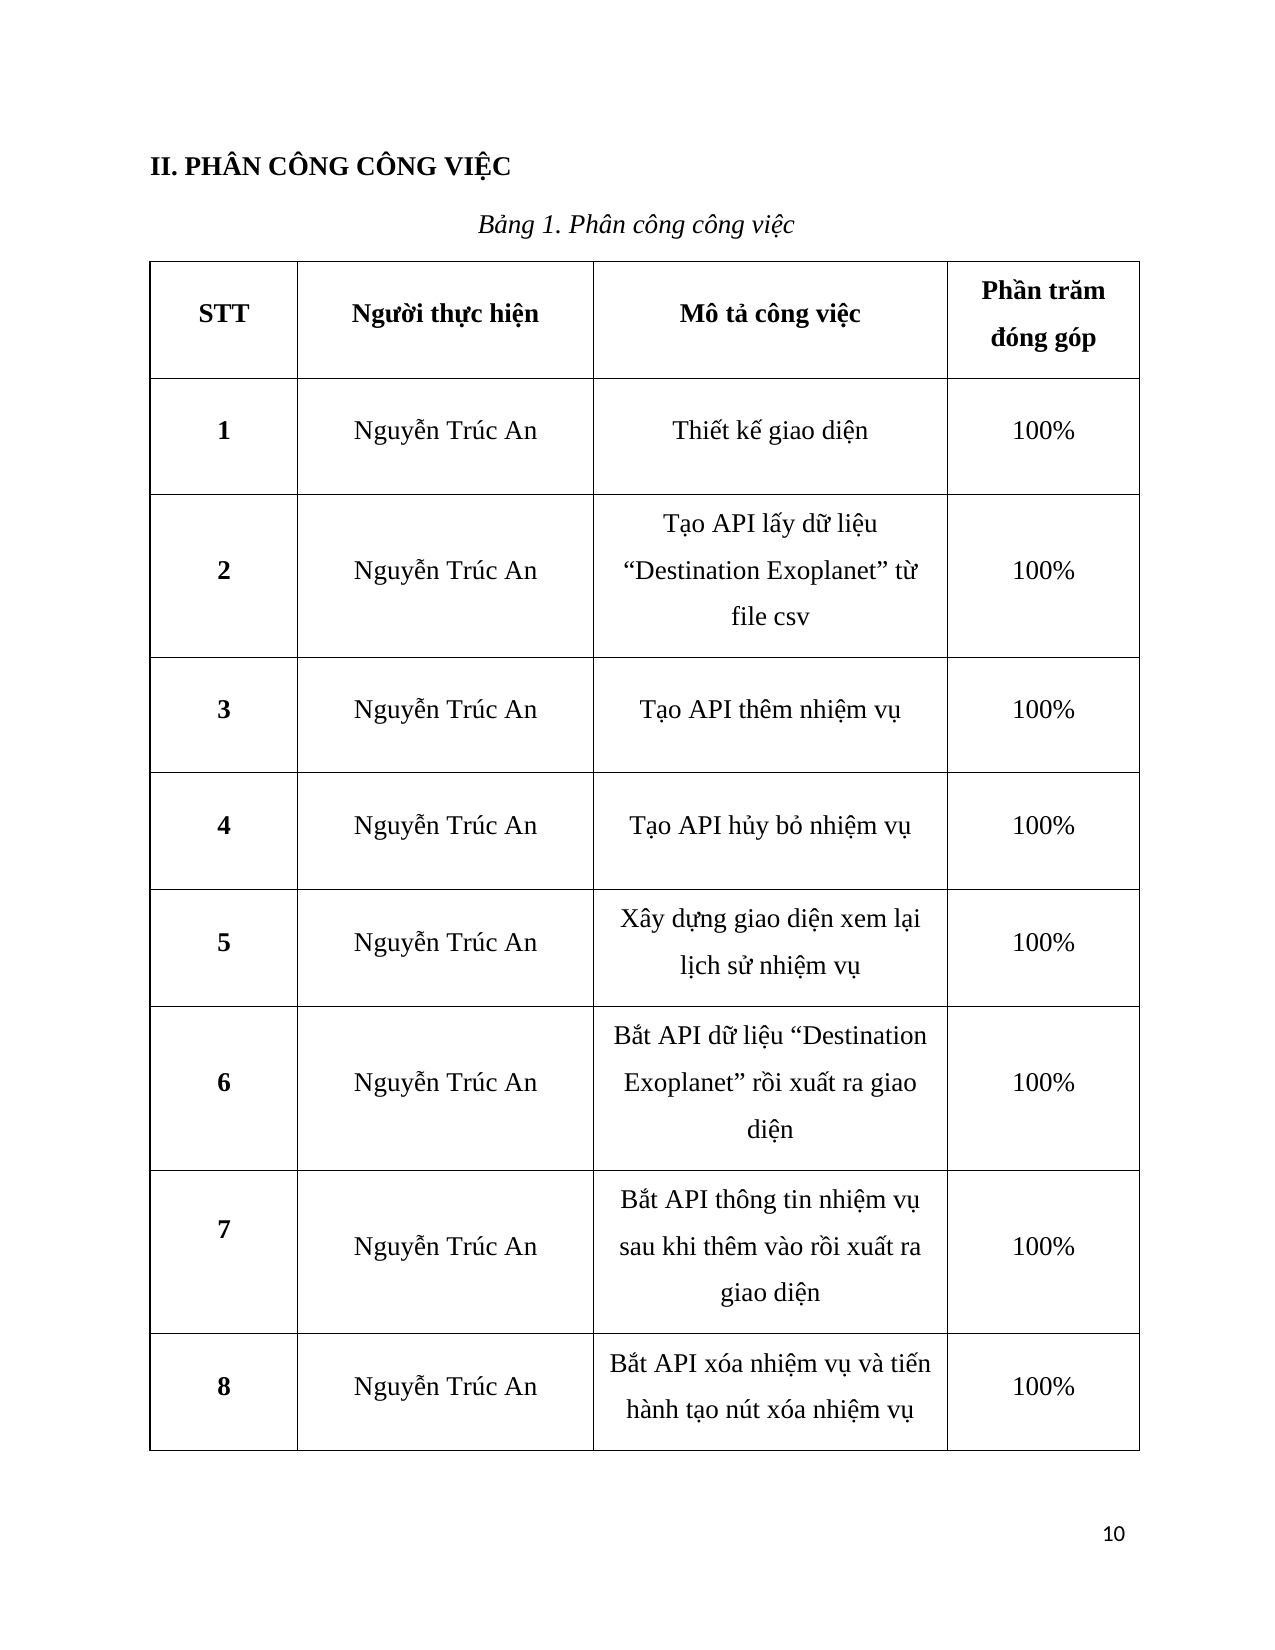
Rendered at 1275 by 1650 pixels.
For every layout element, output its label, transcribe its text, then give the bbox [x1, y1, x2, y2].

table_cell Nguyễn Trúc An [298, 379, 593, 493]
table_cell Xây dựng giao diện xem lại lịch sử nhiệm vụ [594, 890, 947, 1006]
table_cell Nguyễn Trúc An [298, 1007, 593, 1169]
table_cell Nguyễn Trúc An [298, 890, 593, 1006]
table_cell 2 [151, 495, 297, 657]
table_cell 1 [151, 379, 297, 493]
table_cell Nguyễn Trúc An [298, 658, 593, 772]
table_cell 100% [948, 379, 1139, 493]
table_cell 100% [948, 773, 1139, 889]
table_cell 100% [948, 1171, 1139, 1333]
table_cell Bắt API thông tin nhiệm vụ sau khi thêm vào rồi xuất ra giao diện [594, 1171, 947, 1333]
table_cell 100% [948, 1334, 1139, 1450]
subtitle II. PHÂN CÔNG CÔNG VIỆC [150, 150, 1125, 181]
table_cell 6 [151, 1007, 297, 1169]
table_cell Thiết kế giao diện [594, 379, 947, 493]
table_cell 8 [151, 1334, 297, 1450]
table_cell 100% [948, 1007, 1139, 1169]
table_cell Tạo API hủy bỏ nhiệm vụ [594, 773, 947, 889]
table_cell Bắt API xóa nhiệm vụ và tiến hành tạo nút xóa nhiệm vụ [594, 1334, 947, 1450]
table_cell 100% [948, 890, 1139, 1006]
table_cell Nguyễn Trúc An [298, 1334, 593, 1450]
table_cell 3 [151, 658, 297, 772]
table_cell 100% [948, 658, 1139, 772]
table_cell Tạo API thêm nhiệm vụ [594, 658, 947, 772]
table_cell Nguyễn Trúc An [298, 773, 593, 889]
table_cell 4 [151, 773, 297, 889]
table_header STT [151, 262, 297, 377]
table_cell Nguyễn Trúc An [298, 495, 593, 657]
table_cell Bắt API dữ liệu “Destination Exoplanet” rồi xuất ra giao diện [594, 1007, 947, 1169]
table_cell Tạo API lấy dữ liệu “Destination Exoplanet” từ file csv [594, 495, 947, 657]
table_header Mô tả công việc [594, 262, 947, 377]
text Bảng 1. Phân công công việc [150, 208, 1125, 240]
table_cell 5 [151, 890, 297, 1006]
table_cell 7 [151, 1171, 297, 1333]
table_header Phần trăm đóng góp [948, 262, 1139, 377]
table_cell 100% [948, 495, 1139, 657]
table_header Người thực hiện [298, 262, 593, 377]
table_cell Nguyễn Trúc An [298, 1171, 593, 1333]
